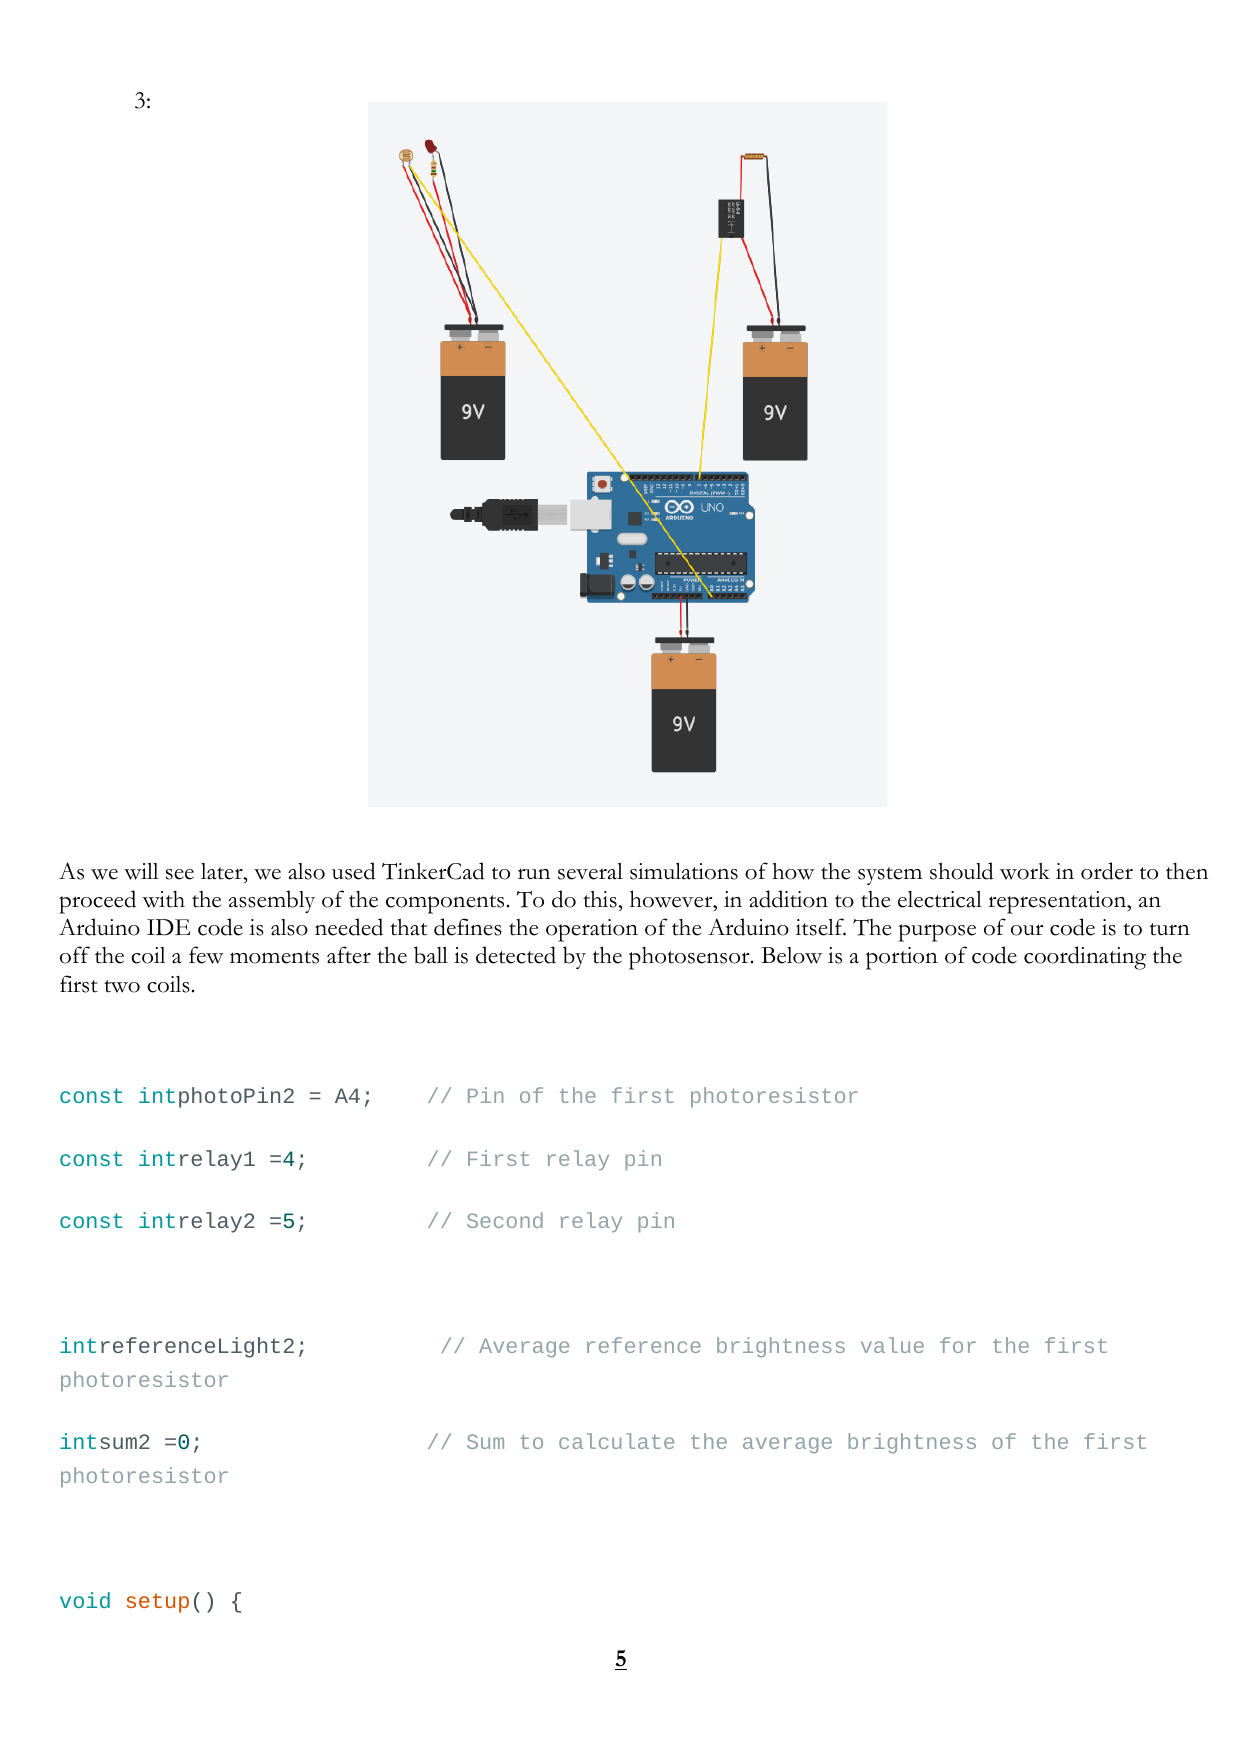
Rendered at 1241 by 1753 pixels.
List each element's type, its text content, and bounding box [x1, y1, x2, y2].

subtitle const intrelay2 =5; // Second relay pin [59, 1210, 1211, 1235]
subtitle 3: [59, 87, 1211, 115]
subtitle intreferenceLight2; // Average reference brightness value for the first photoresistor [59, 1336, 1211, 1394]
subtitle As we will see later, we also used TinkerCad to run several simulations of how the system should work in order to then proceed with the assembly of the components. To do this, however, in addition to the electrical representation, an Arduino IDE code is also needed that defines the operation of the Arduino itself. The purpose of our code is to turn off the coil a few moments after the ball is detected by the photosensor. Below is a portion of code coordinating the first two coils. [59, 858, 1211, 999]
subtitle void setup() { [59, 1590, 1211, 1615]
subtitle intsum2 =0; // Sum to calculate the average brightness of the first photoresistor [59, 1432, 1211, 1490]
picture [368, 102, 888, 807]
subtitle const intphotoPin2 = A4; // Pin of the first photoresistor [59, 1085, 1211, 1110]
subtitle const intrelay1 =4; // First relay pin [59, 1148, 1211, 1172]
